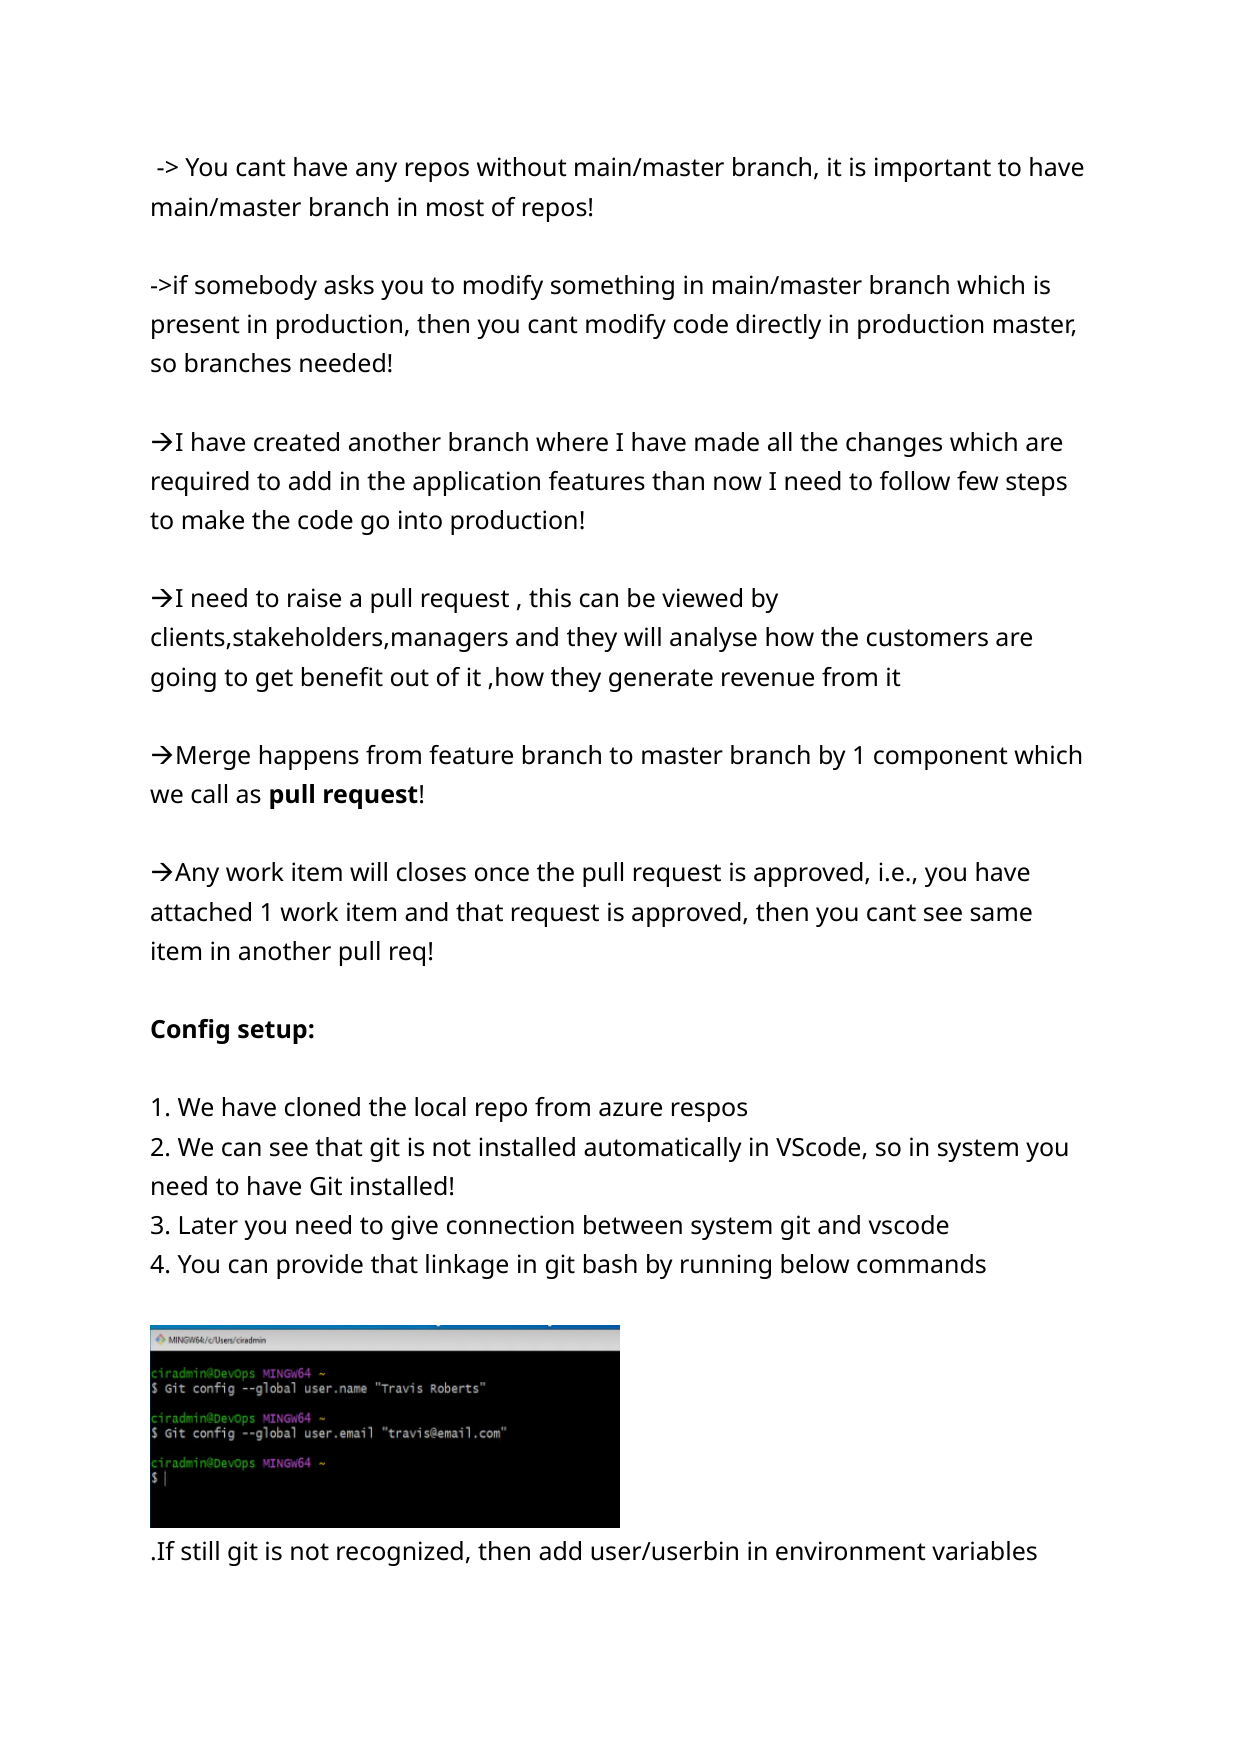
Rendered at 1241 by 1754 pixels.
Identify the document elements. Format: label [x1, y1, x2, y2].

text [150, 150, 1090, 1567]
picture [150, 1325, 620, 1528]
